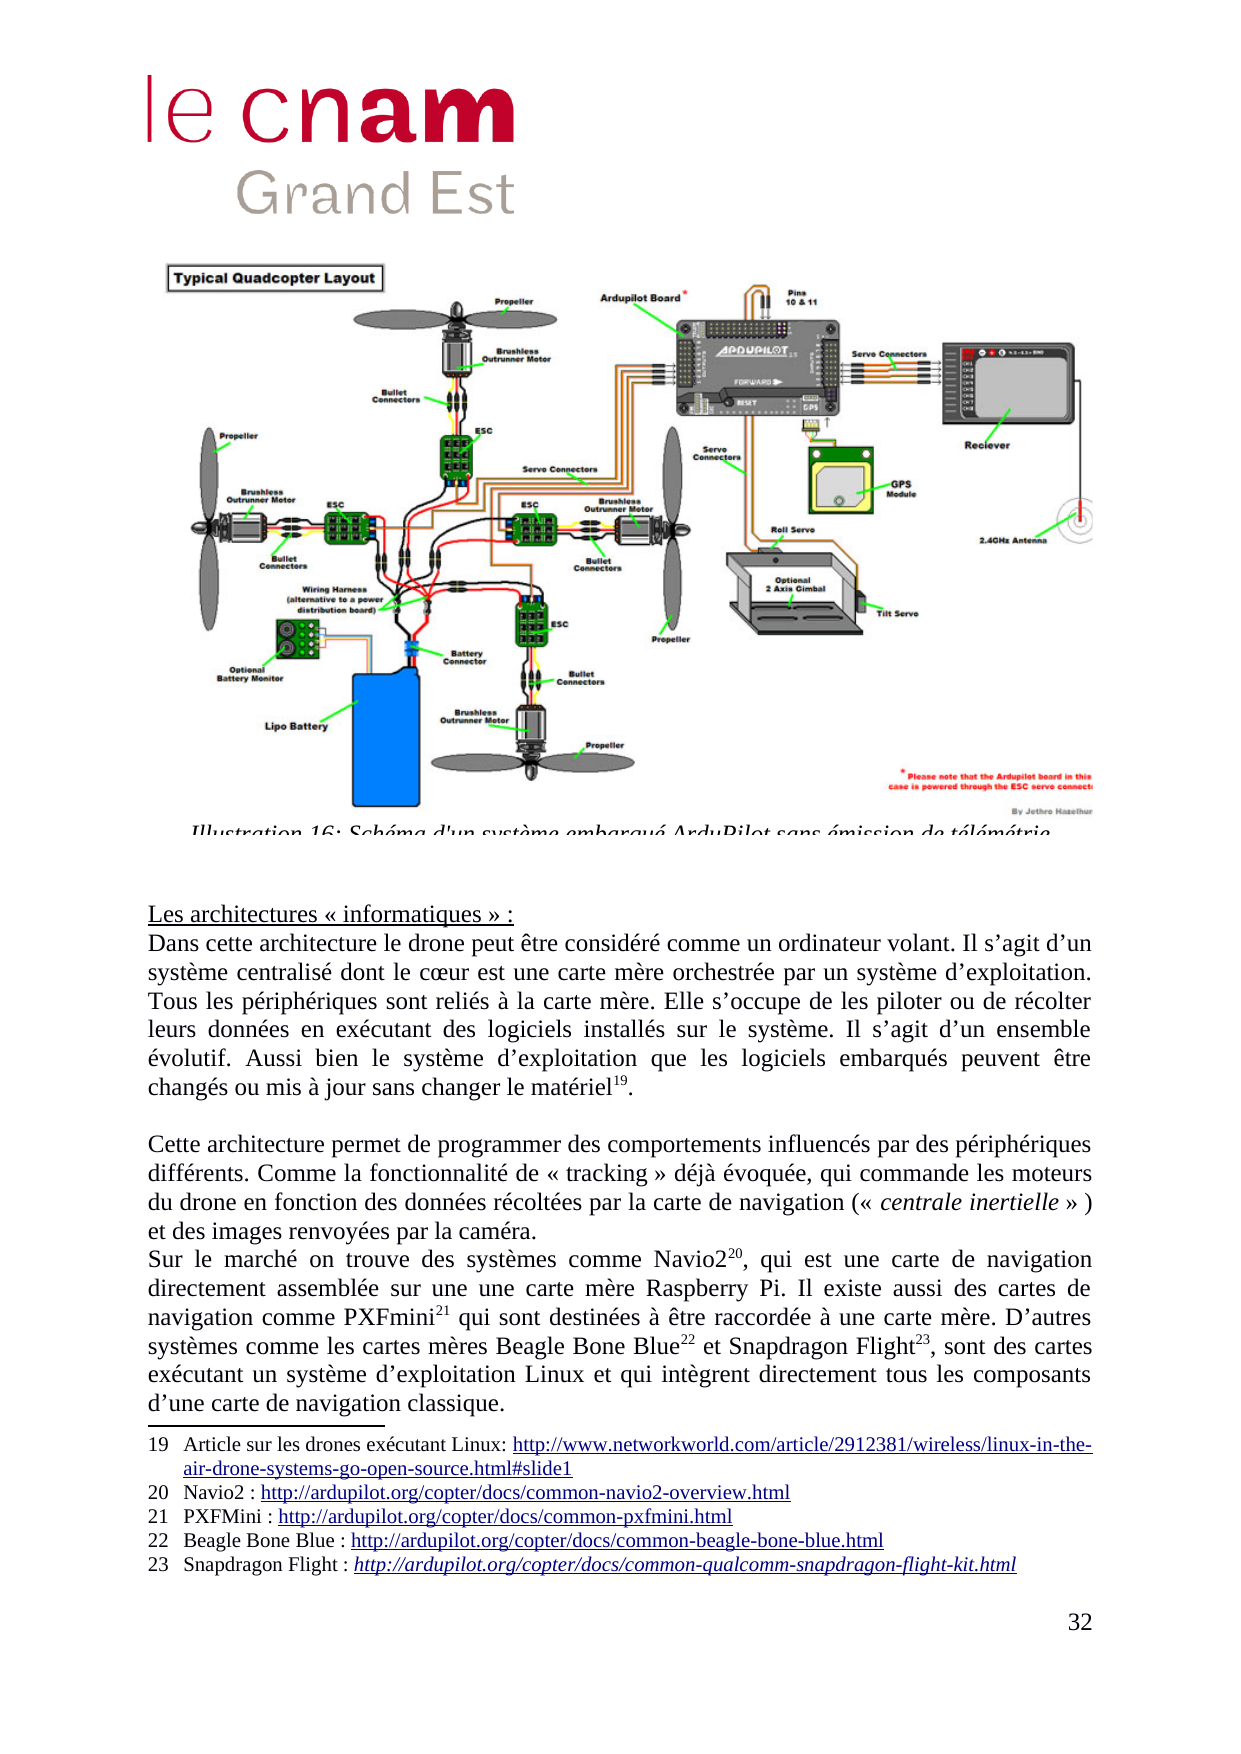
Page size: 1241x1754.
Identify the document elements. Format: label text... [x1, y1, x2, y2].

picture [162, 261, 1093, 820]
text Dans cette architecture le drone peut être considéré comme un ordinateur volant. Il s’agit d’un système centralisé dont le cœur est une carte mère orchestrée par un système d’exploitation. Tous les périphériques sont reliés à la carte mère. Elle s’occupe de les piloter ou de récolter leurs données en exécutant des logiciels installés sur le système. Il s’agit d’un ensemble évolutif. Aussi bien le système d’exploitation que les logiciels embarqués peuvent être changés ou mis à jour sans changer le matériel. [148, 928, 1092, 1101]
text Cette architecture permet de programmer des comportements influencés par des périphériques différents. Comme la fonctionnalité de « tracking » déjà évoquée, qui commande les moteurs du drone en fonction des données récoltées par la carte de navigation (« centrale inertielle » ) et des images renvoyées par la caméra. [148, 1129, 1092, 1244]
picture [147, 75, 514, 214]
text Les architectures « informatiques » : [148, 899, 1092, 928]
text Sur le marché on trouve des systèmes comme Navio2, qui est une carte de navigation directement assemblée sur une une carte mère Raspberry Pi. Il existe aussi des cartes de navigation comme PXFmini qui sont destinées à être raccordée à une carte mère. D’autres systèmes comme les cartes mères Beagle Bone Blue et Snapdragon Flight, sont des cartes exécutant un système d’exploitation Linux et qui intègrent directement tous les composants d’une carte de navigation classique. [148, 1244, 1092, 1417]
